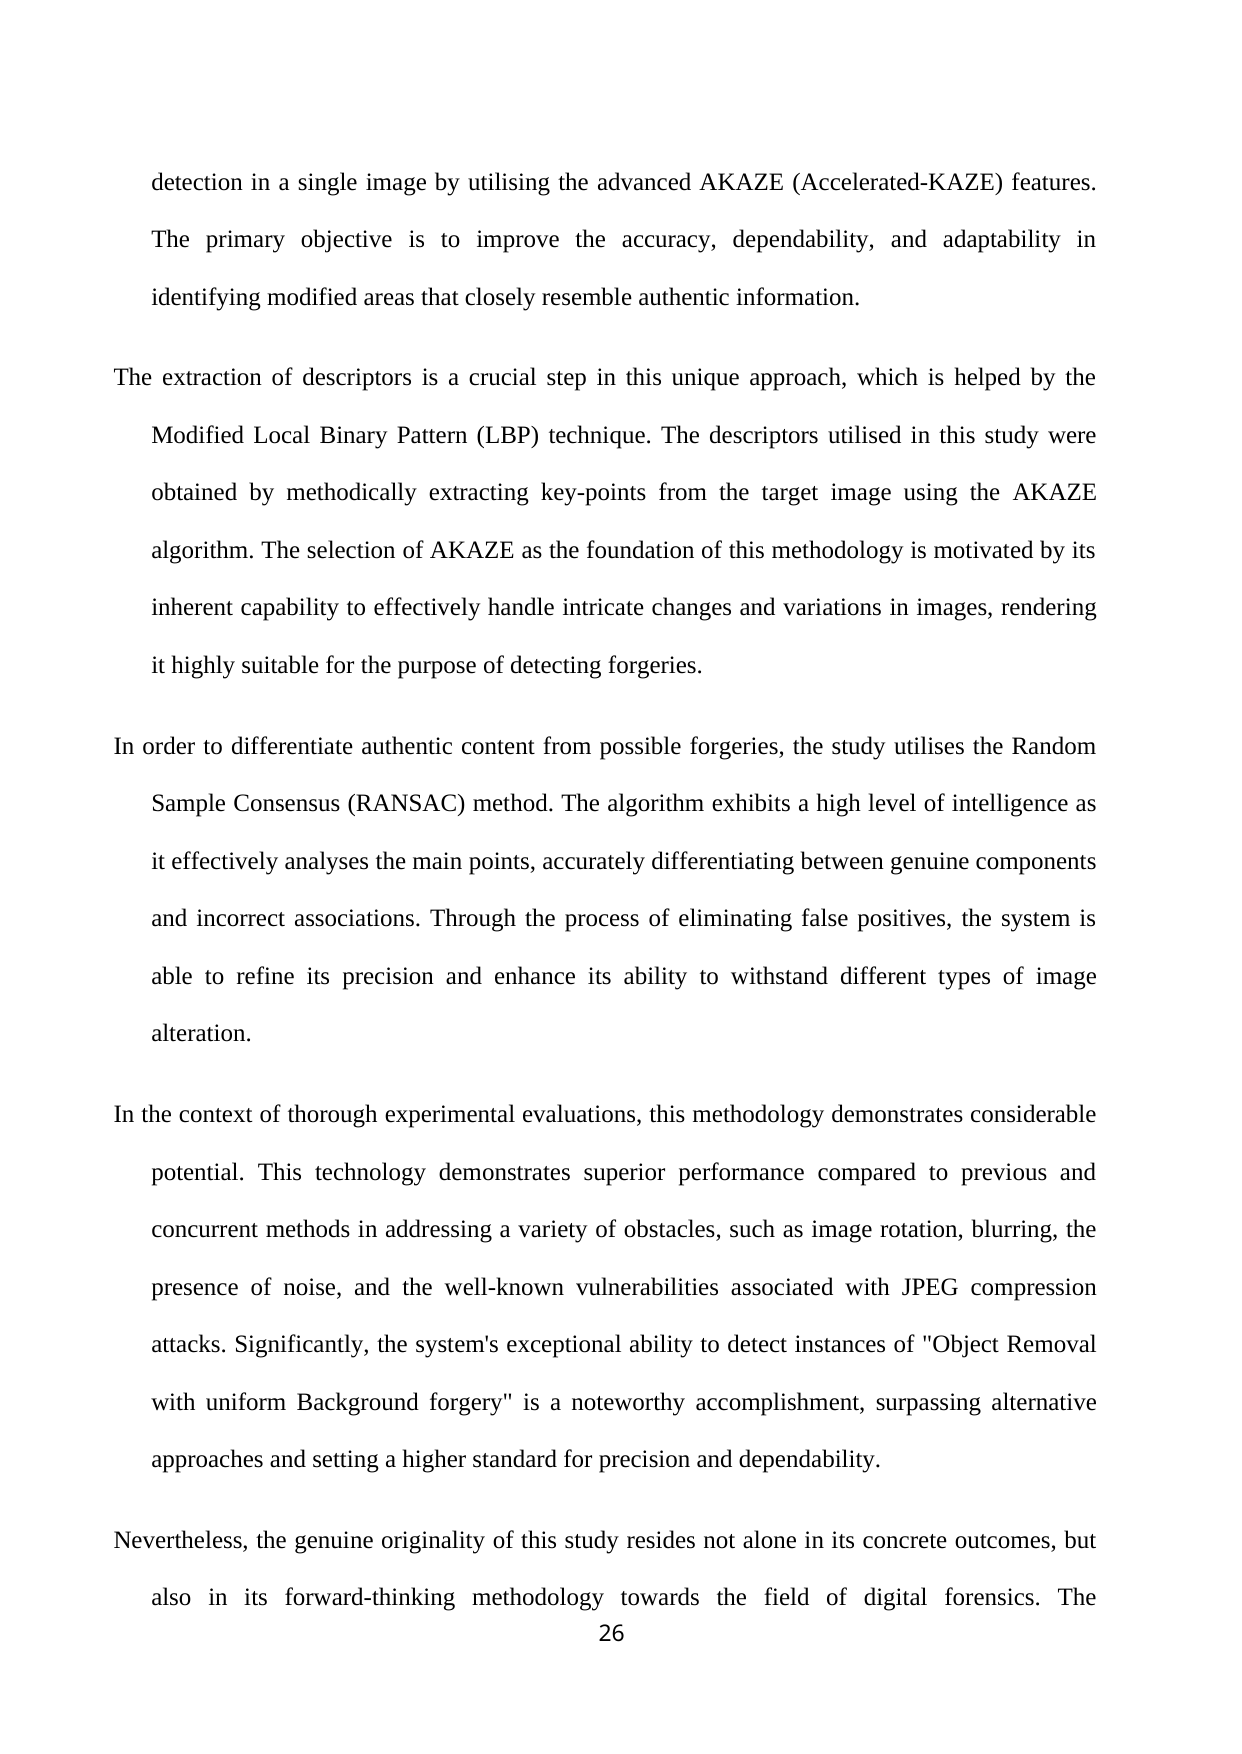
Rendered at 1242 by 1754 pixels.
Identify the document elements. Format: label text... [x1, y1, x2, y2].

text The extraction of descriptors is a crucial step in this unique approach, which is helped by the Modified Local Binary Pattern (LBP) technique. The descriptors utilised in this study were obtained by methodically extracting key-points from the target image using the AKAZE algorithm. The selection of AKAZE as the foundation of this methodology is motivated by its inherent capability to effectively handle intricate changes and variations in images, rendering it highly suitable for the purpose of detecting forgeries. [113, 362, 1097, 679]
text In order to differentiate authentic content from possible forgeries, the study utilises the Random Sample Consensus (RANSAC) method. The algorithm exhibits a high level of intelligence as it effectively analyses the main points, accurately differentiating between genuine components and incorrect associations. Through the process of eliminating false positives, the system is able to refine its precision and enhance its ability to withstand different types of image alteration. [113, 731, 1097, 1047]
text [113, 1525, 1097, 1611]
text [113, 167, 1097, 310]
text In the context of thorough experimental evaluations, this methodology demonstrates considerable potential. This technology demonstrates superior performance compared to previous and concurrent methods in addressing a variety of obstacles, such as image rotation, blurring, the presence of noise, and the well-known vulnerabilities associated with JPEG compression attacks. Significantly, the system's exceptional ability to detect instances of "Object Removal with uniform Background forgery" is a noteworthy accomplishment, surpassing alternative approaches and setting a higher standard for precision and dependability. [113, 1099, 1097, 1473]
